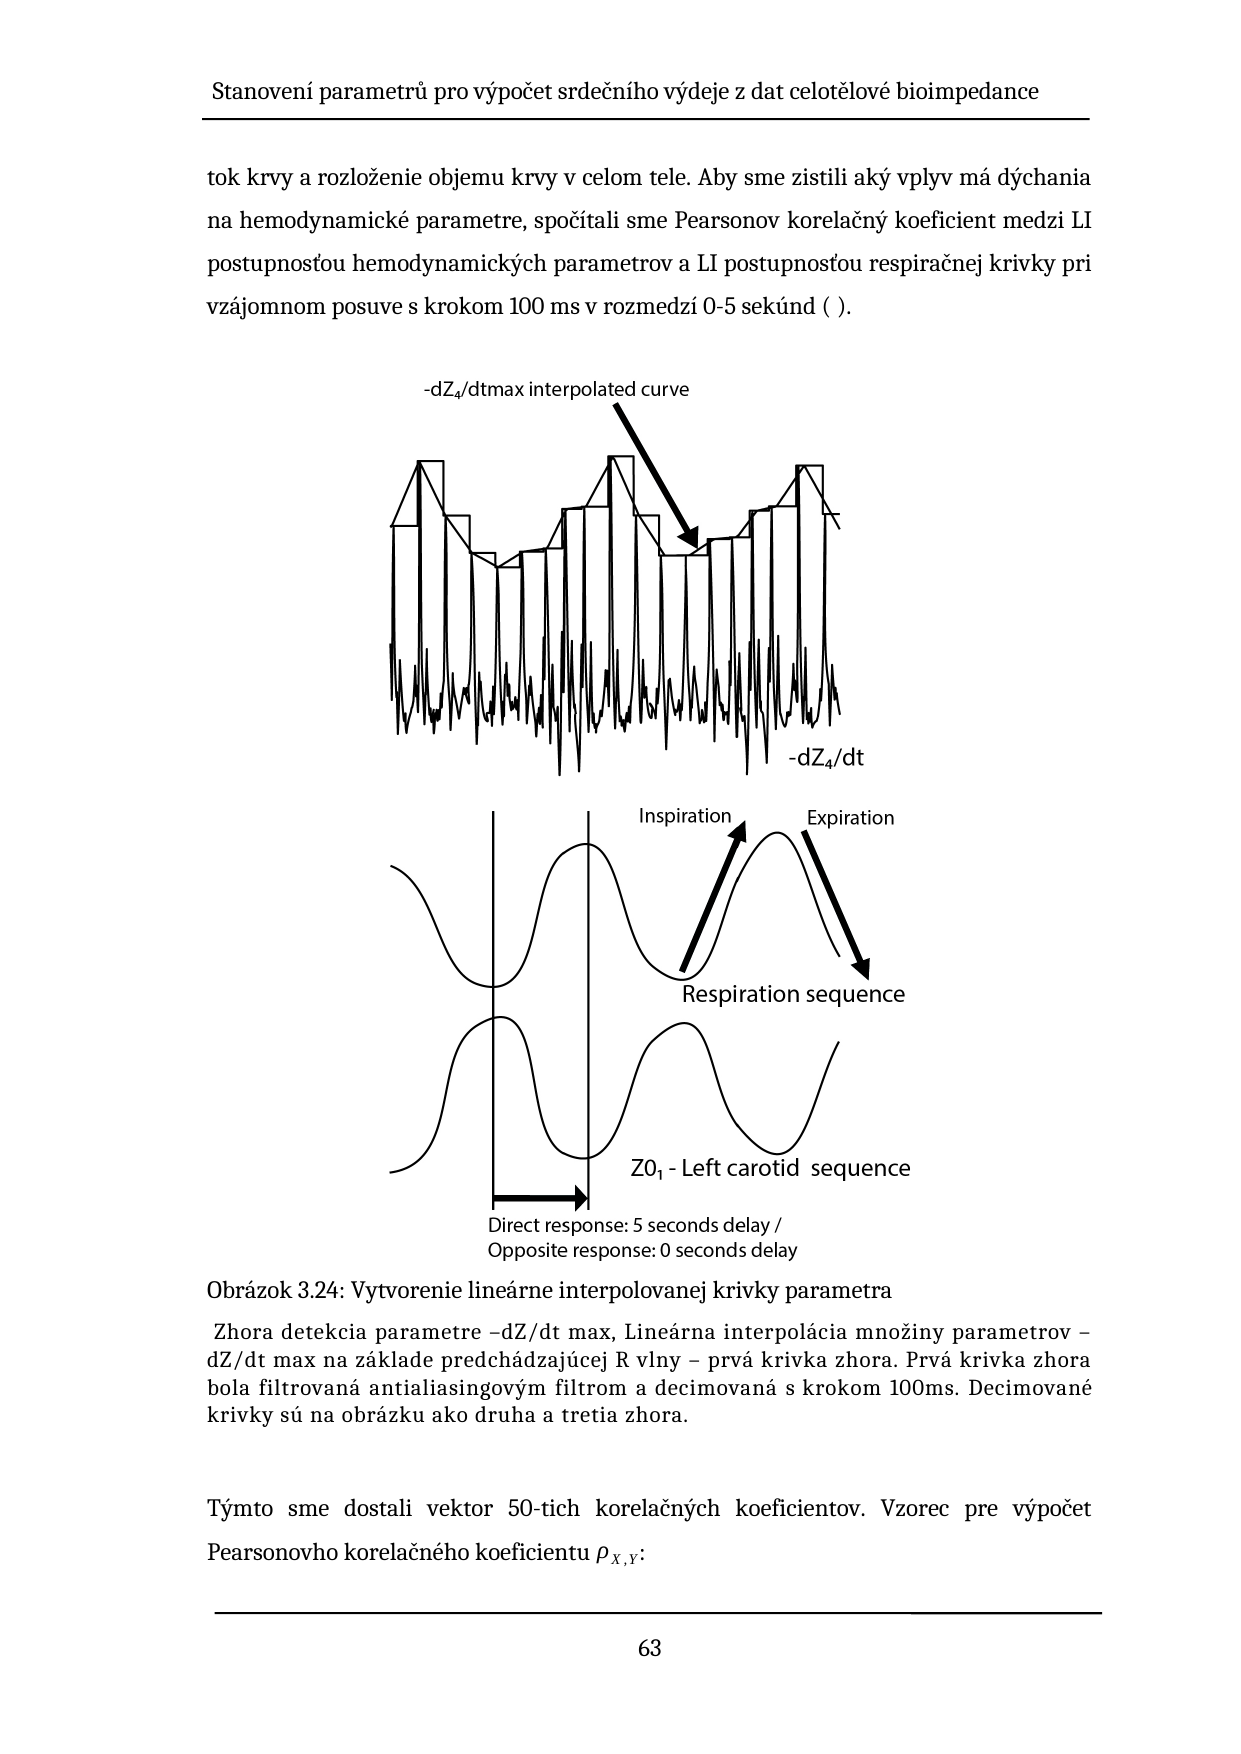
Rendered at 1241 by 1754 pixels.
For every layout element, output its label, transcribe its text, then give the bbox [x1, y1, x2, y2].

picture [389, 378, 911, 1262]
text Týmto sme dostali vektor 50-tich korelačných koeficientov. Vzorec pre výpočet Pearsonovho korelačného koeficientu : [207, 1493, 1092, 1568]
text Zhora detekcia parametre –dZ/dt max, Lineárna interpolácia množiny parametrov –dZ/dt max na základe predchádzajúcej R vlny – prvá krivka zhora. Prvá krivka zhora bola filtrovaná antialiasingovým filtrom a decimovaná s krokom 100ms. Decimované krivky sú na obrázku ako druha a tretia zhora. [207, 1319, 1092, 1428]
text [207, 163, 1092, 321]
